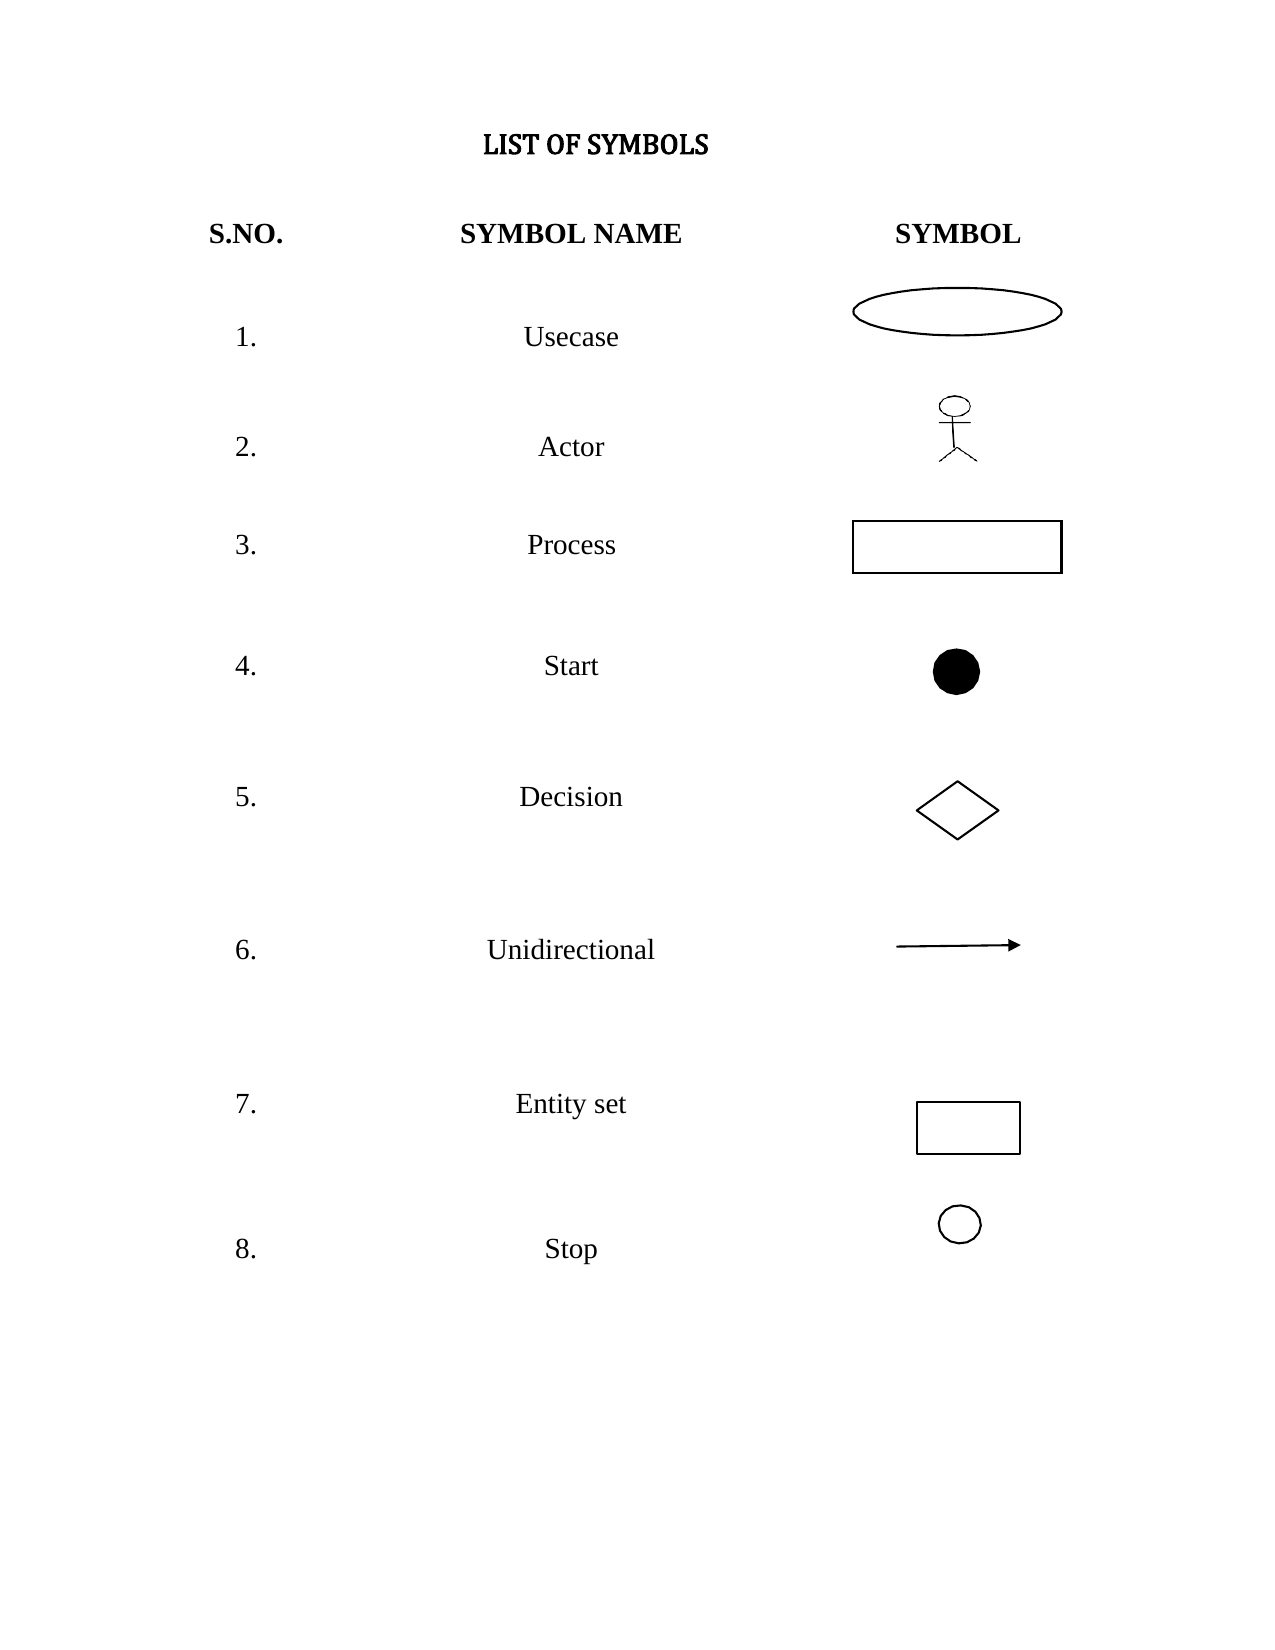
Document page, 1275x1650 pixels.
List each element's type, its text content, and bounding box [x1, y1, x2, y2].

table_cell [853, 1027, 1062, 1156]
table_cell [853, 1156, 1062, 1271]
table_cell Start [371, 572, 853, 730]
table_cell Actor [371, 374, 853, 520]
table_cell [853, 574, 1062, 730]
table_cell 8. [188, 1156, 371, 1271]
table_cell 1. [188, 284, 371, 374]
table_cell 6. [188, 873, 371, 1027]
table_cell [853, 730, 1062, 873]
table_cell [853, 316, 1062, 374]
table_cell Process [371, 520, 852, 572]
table_cell [854, 522, 1060, 572]
table_cell [853, 873, 1062, 1027]
table_cell Entity set [371, 1027, 853, 1156]
table_header S.NO. [188, 216, 371, 284]
table_cell Stop [371, 1156, 853, 1271]
table_cell 5. [188, 730, 371, 873]
table_cell [853, 374, 1062, 520]
table_header SYMBOL NAME [371, 216, 853, 284]
table_cell 2. [188, 374, 371, 520]
table_cell 7. [188, 1027, 371, 1156]
table_cell [855, 290, 1060, 334]
text LIST OF SYMBOLS [120, 126, 1071, 160]
table_cell Decision [371, 730, 853, 873]
table_header SYMBOL [853, 216, 1062, 284]
table_cell Unidirectional [371, 873, 853, 1027]
table_cell [853, 284, 1062, 307]
table_cell 4. [188, 572, 371, 730]
picture [938, 395, 978, 462]
table_cell Usecase [371, 284, 853, 374]
table_cell 3. [188, 520, 371, 572]
